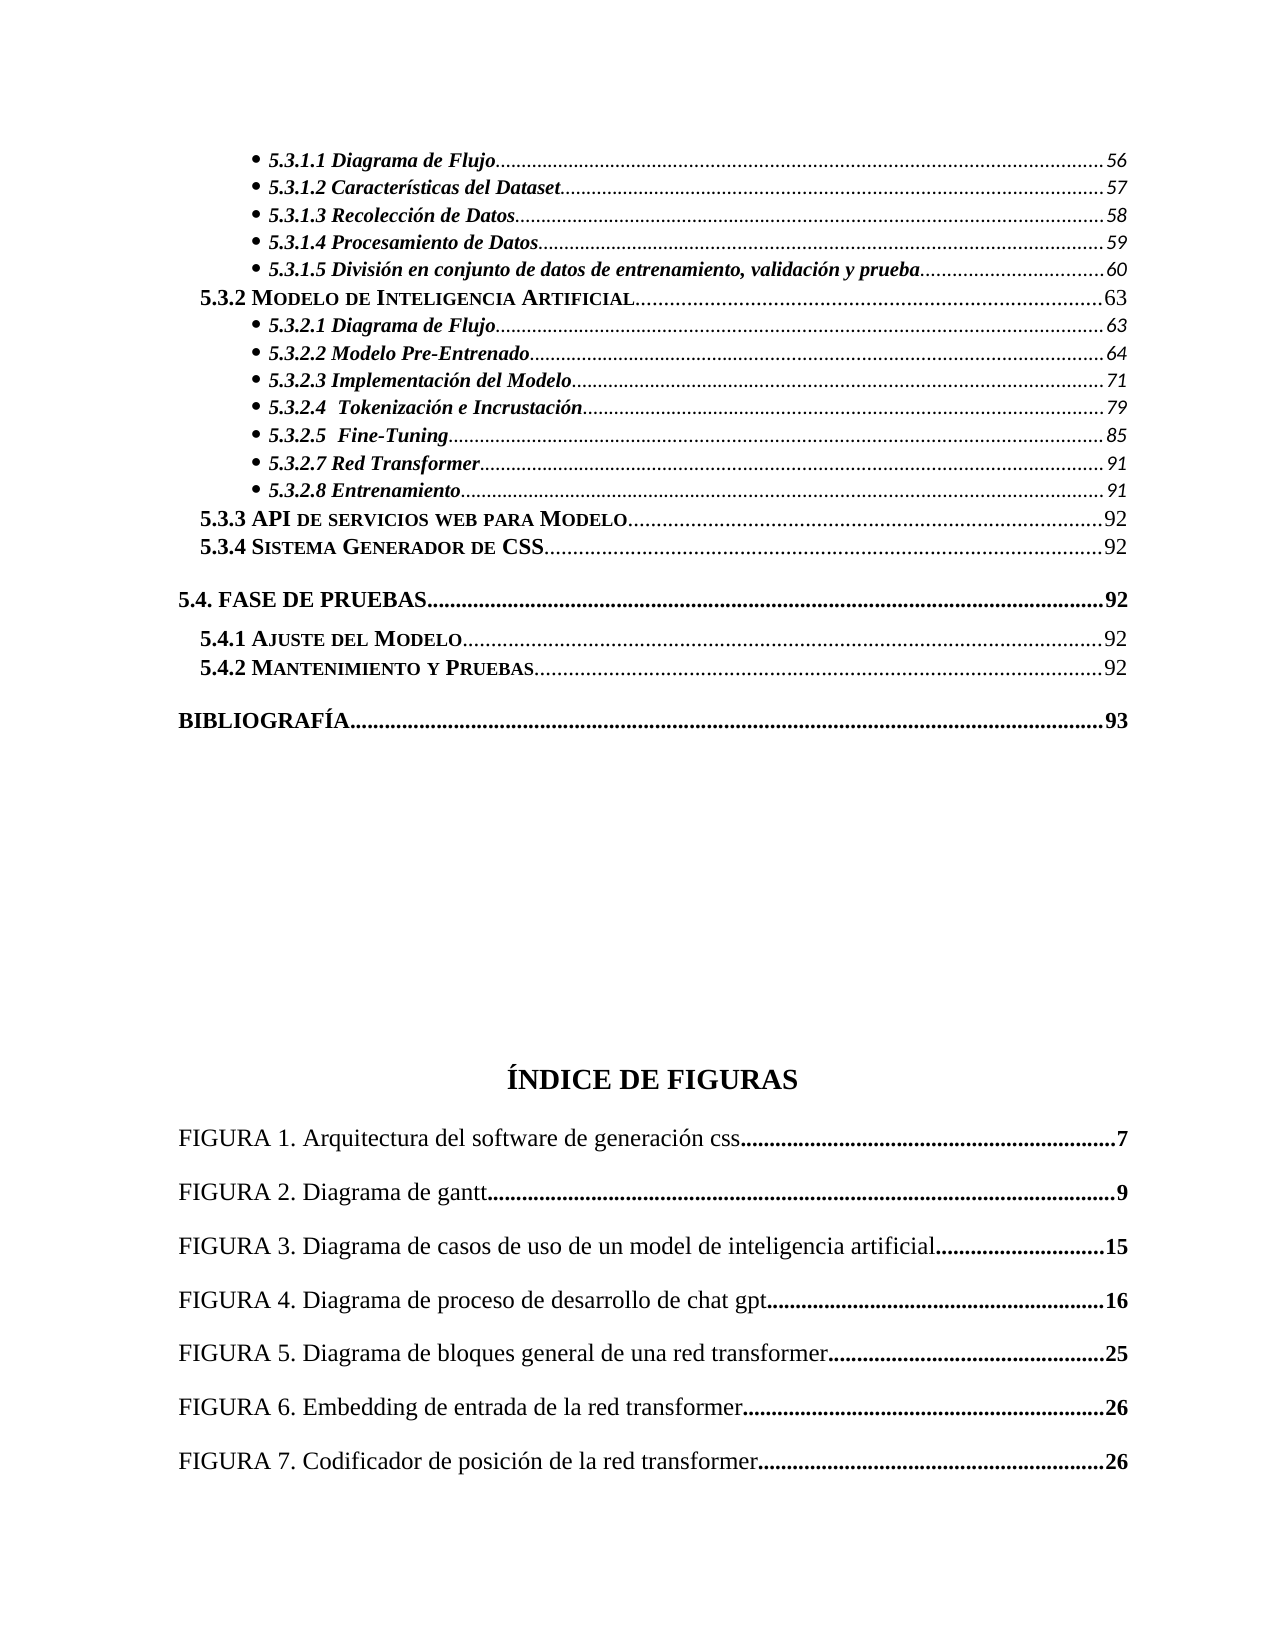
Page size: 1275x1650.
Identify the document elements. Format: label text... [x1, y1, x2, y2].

text Figura 6. Embedding de entrada de la red transformer 26 [177, 1392, 1128, 1421]
text Figura 3. Diagrama de casos de uso de un model de inteligencia artificial 15 [177, 1231, 1128, 1260]
text Figura 5. Diagrama de bloques general de una red transformer 25 [177, 1338, 1128, 1367]
text Figura 7. Codificador de posición de la red transformer 26 [177, 1446, 1128, 1475]
text Figura 4. Diagrama de proceso de desarrollo de chat gpt 16 [177, 1285, 1128, 1313]
text Figura 2. Diagrama de gantt 9 [177, 1177, 1128, 1206]
subtitle ÍNDICE DE FIGURAS [177, 1062, 1128, 1096]
text Figura 1. Arquitectura del software de generación css 7 [177, 1123, 1128, 1152]
